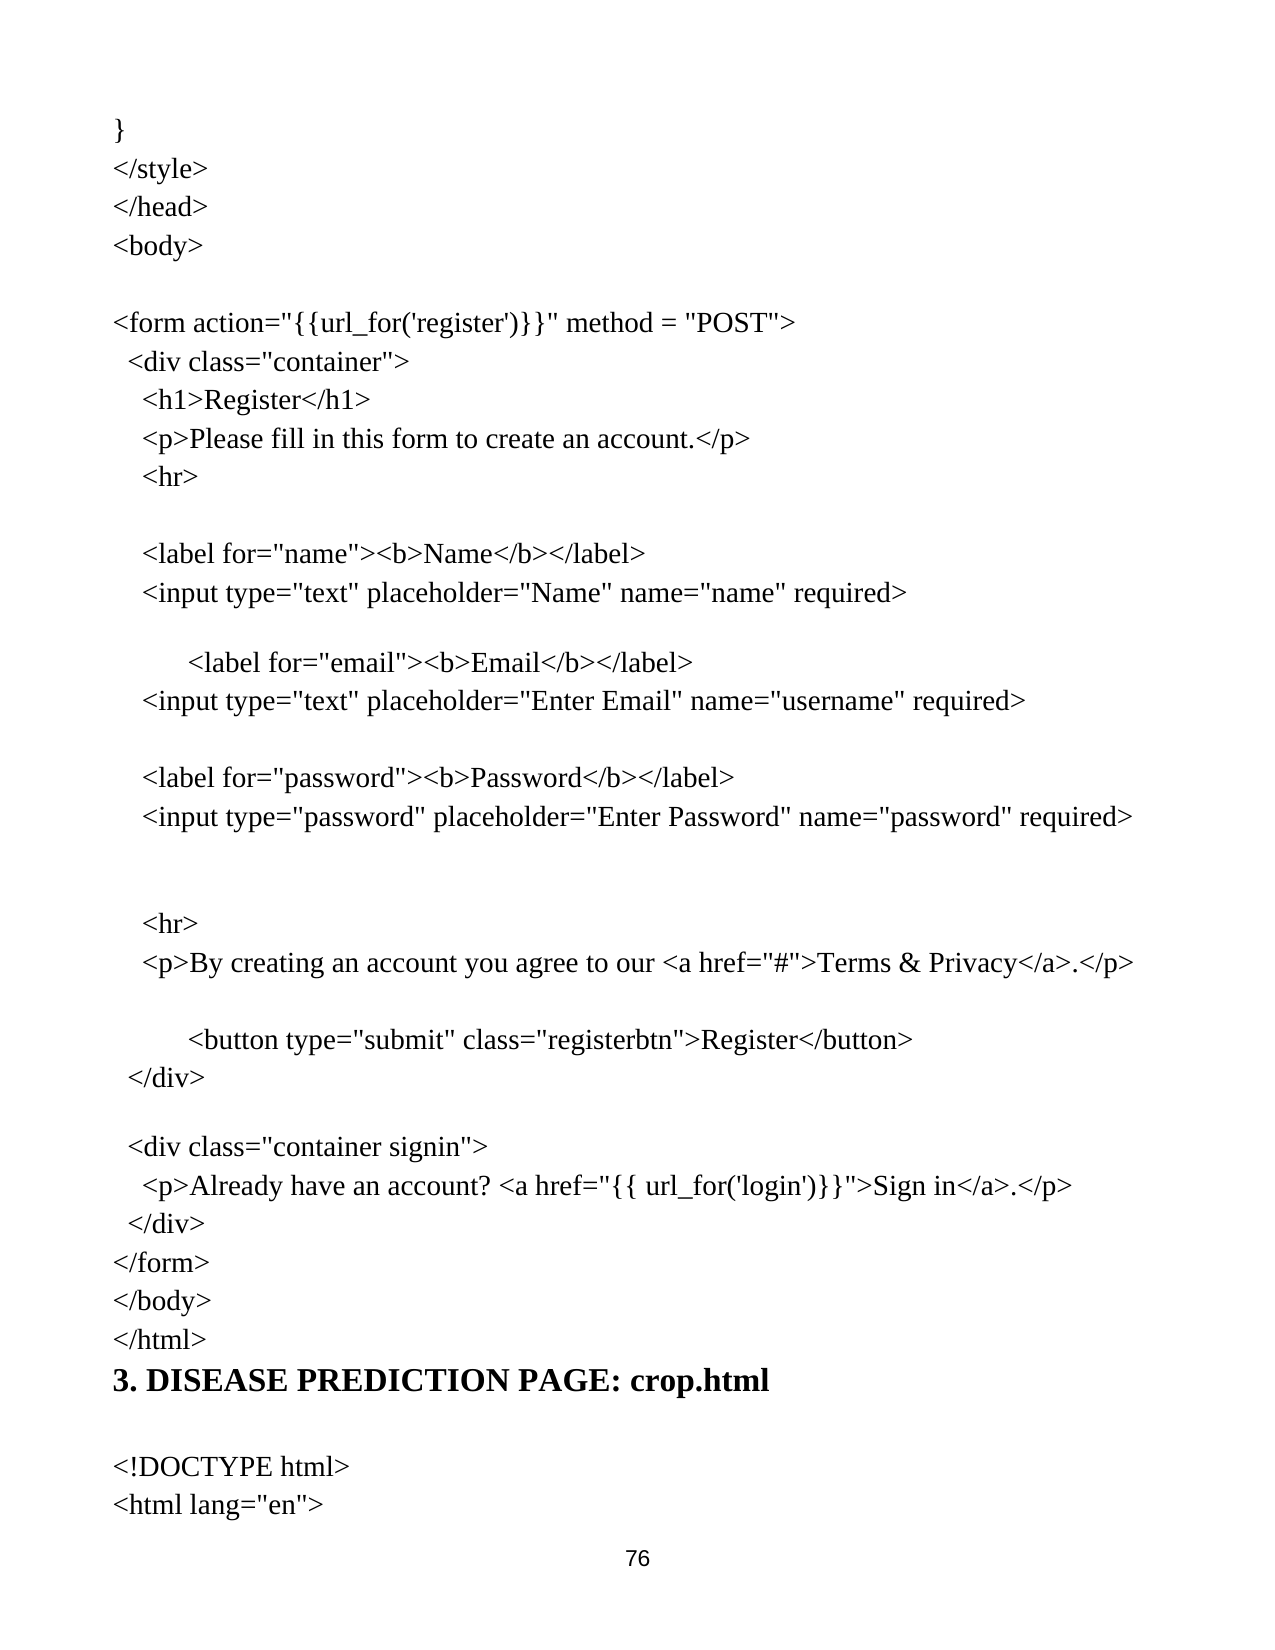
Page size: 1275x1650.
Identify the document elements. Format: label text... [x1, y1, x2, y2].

text </html> [112, 1322, 1162, 1356]
text </div> [112, 1061, 1162, 1094]
text <input type="password" placeholder="Enter Password" name="password" required> [112, 799, 1162, 833]
text <html lang="en"> [112, 1487, 1162, 1521]
text <form action="{{url_for('register')}}" method = "POST"> [112, 305, 1162, 339]
text <p>Please fill in this form to create an account.</p> [112, 421, 1162, 454]
text <hr> [112, 906, 1162, 940]
text </head> [112, 189, 1162, 223]
text <hr> [112, 459, 1162, 493]
text </form> [112, 1245, 1162, 1278]
text <button type="submit" class="registerbtn">Register</button> [112, 1022, 1162, 1056]
text <p>Already have an account? <a href="{{ url_for('login')}}">Sign in</a>.</p> [112, 1168, 1162, 1201]
text <label for="password"><b>Password</b></label> [112, 761, 1162, 794]
text <p>By creating an account you agree to our <a href="#">Terms & Privacy</a>.</p> [112, 945, 1162, 978]
text <div class="container signin"> [112, 1129, 1162, 1163]
text } [112, 112, 1162, 146]
text <label for="name"><b>Name</b></label> [112, 536, 1162, 570]
text </style> [112, 151, 1162, 184]
text 3. DISEASE PREDICTION PAGE: crop.html [112, 1361, 1162, 1399]
text <body> [112, 228, 1162, 262]
text <input type="text" placeholder="Name" name="name" required> [112, 575, 1162, 608]
text </body> [112, 1283, 1162, 1317]
text </div> [112, 1206, 1162, 1240]
text <label for="email"><b>Email</b></label> [112, 645, 1162, 678]
text <div class="container"> [112, 344, 1162, 377]
text <!DOCTYPE html> [112, 1449, 1162, 1482]
text <h1>Register</h1> [112, 382, 1162, 416]
text <input type="text" placeholder="Enter Email" name="username" required> [112, 683, 1162, 717]
